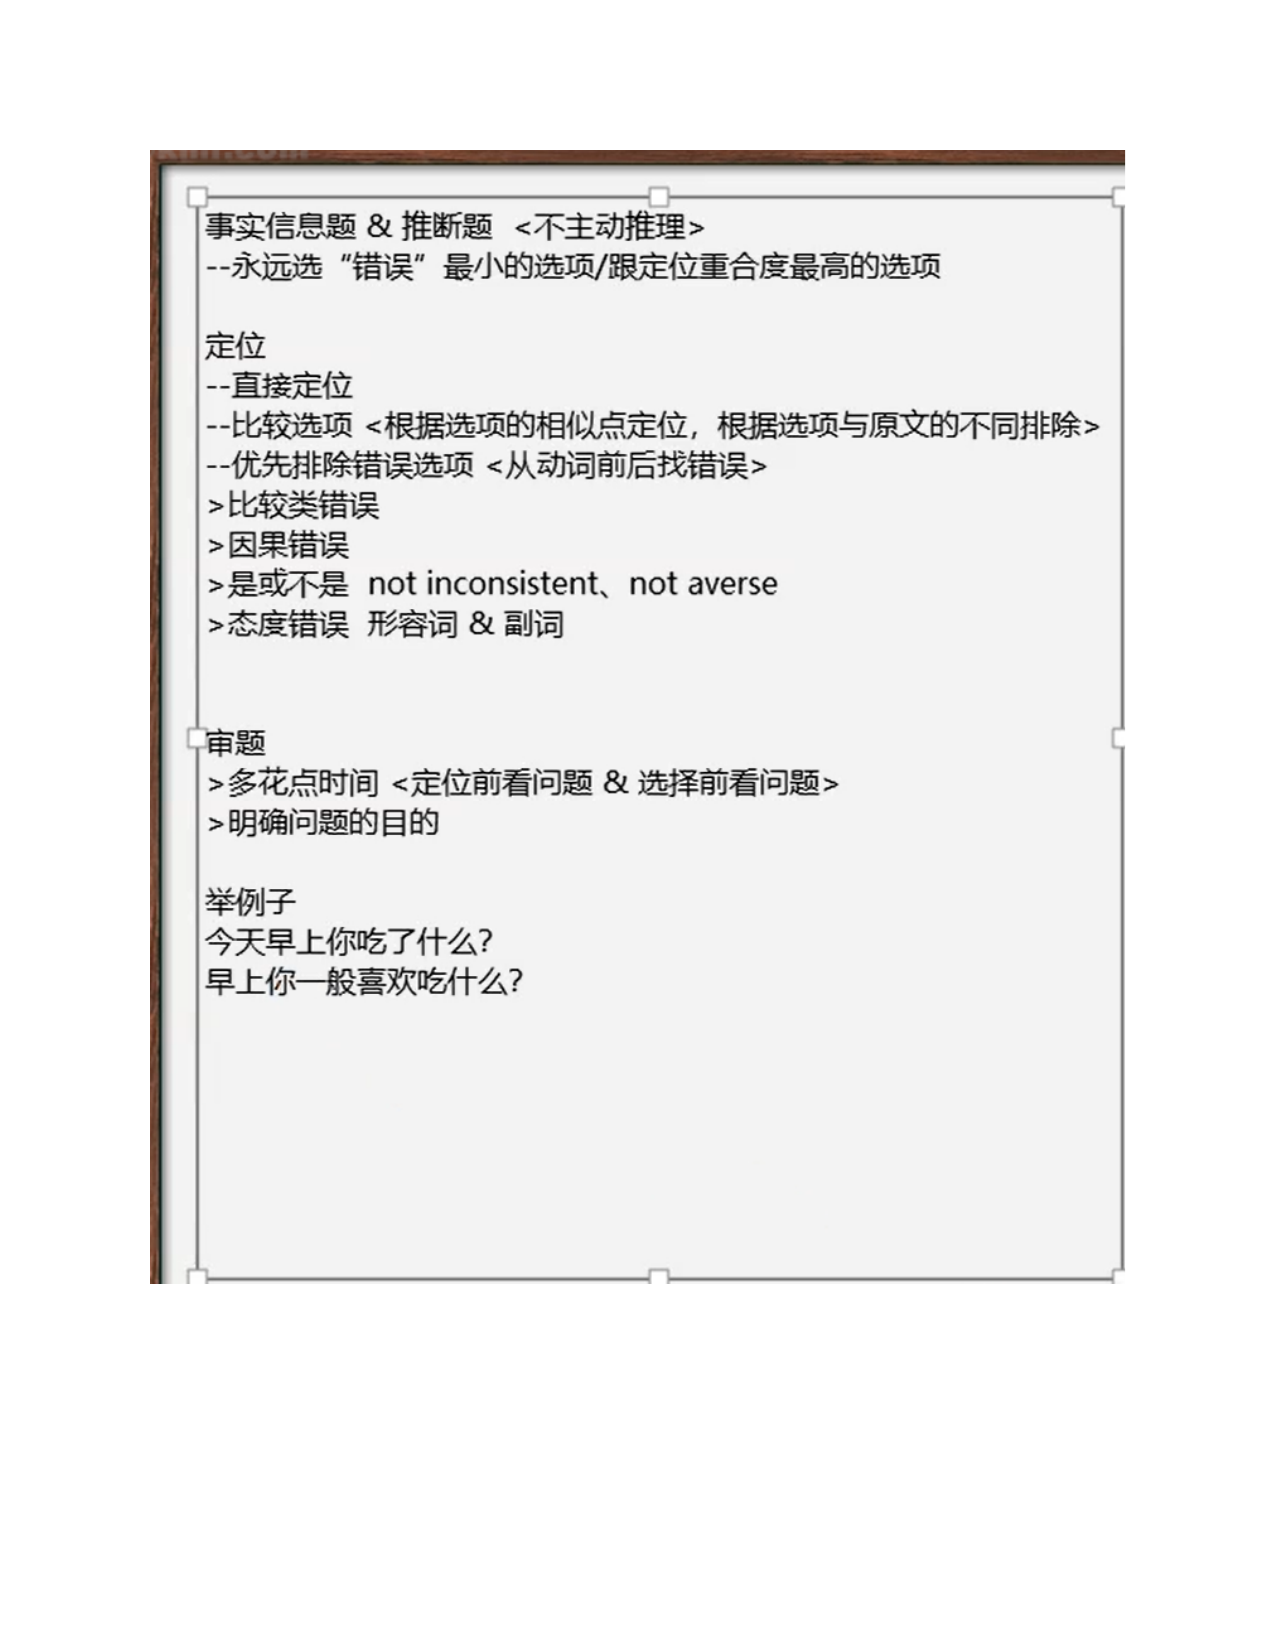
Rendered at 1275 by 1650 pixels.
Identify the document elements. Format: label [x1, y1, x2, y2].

picture [150, 150, 1125, 1284]
